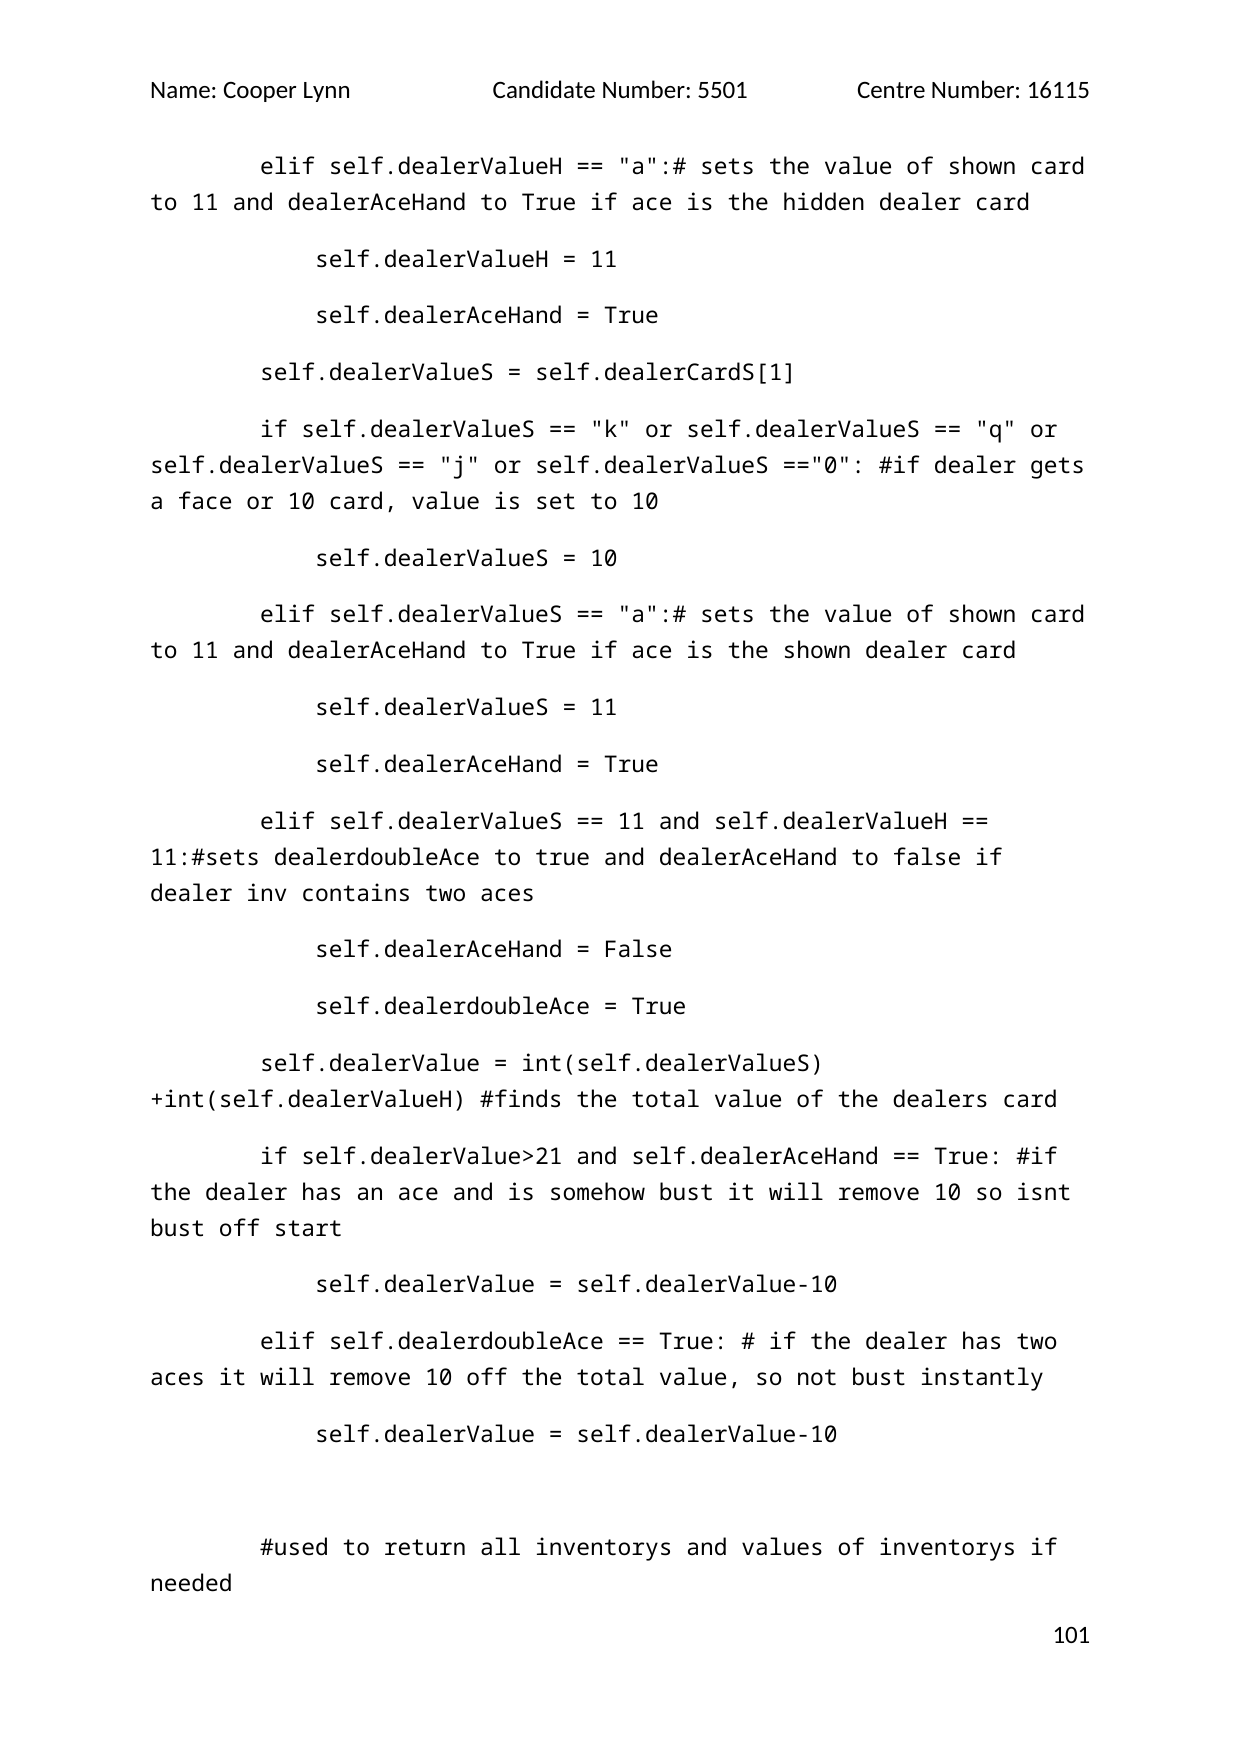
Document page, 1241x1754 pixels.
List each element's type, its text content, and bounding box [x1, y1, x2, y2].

text elif self.dealerValueS == "a":# sets the value of shown card to 11 and dealerAceHand to True if ace is the shown dealer card [150, 598, 1090, 666]
text self.dealerValueH = 11 [150, 243, 1090, 274]
text self.dealerAceHand = True [150, 748, 1090, 779]
text self.dealerdoubleAce = True [150, 990, 1090, 1021]
text elif self.dealerValueS == 11 and self.dealerValueH == 11:#sets dealerdoubleAce to true and dealerAceHand to false if dealer inv contains two aces [150, 805, 1090, 908]
text #used to return all inventorys and values of inventorys if needed [150, 1531, 1090, 1598]
text self.dealerValueS = self.dealerCardS[1] [150, 356, 1090, 387]
text if self.dealerValueS == "k" or self.dealerValueS == "q" or self.dealerValueS == "j" or self.dealerValueS =="0": #if dealer gets a face or 10 card, value is set to 10 [150, 413, 1090, 516]
text self.dealerValueS = 11 [150, 691, 1090, 722]
text self.dealerAceHand = True [150, 299, 1090, 331]
text elif self.dealerValueH == "a":# sets the value of shown card to 11 and dealerAceHand to True if ace is the hidden dealer card [150, 150, 1090, 217]
text self.dealerValueS = 10 [150, 542, 1090, 573]
text self.dealerValue = int(self.dealerValueS)+int(self.dealerValueH) #finds the total value of the dealers card [150, 1047, 1090, 1114]
text self.dealerAceHand = False [150, 933, 1090, 964]
text elif self.dealerdoubleAce == True: # if the dealer has two aces it will remove 10 off the total value, so not bust instantly [150, 1325, 1090, 1392]
text self.dealerValue = self.dealerValue-10 [150, 1268, 1090, 1299]
text self.dealerValue = self.dealerValue-10 [150, 1418, 1090, 1449]
text if self.dealerValue>21 and self.dealerAceHand == True: #if the dealer has an ace and is somehow bust it will remove 10 so isnt bust off start [150, 1139, 1090, 1243]
